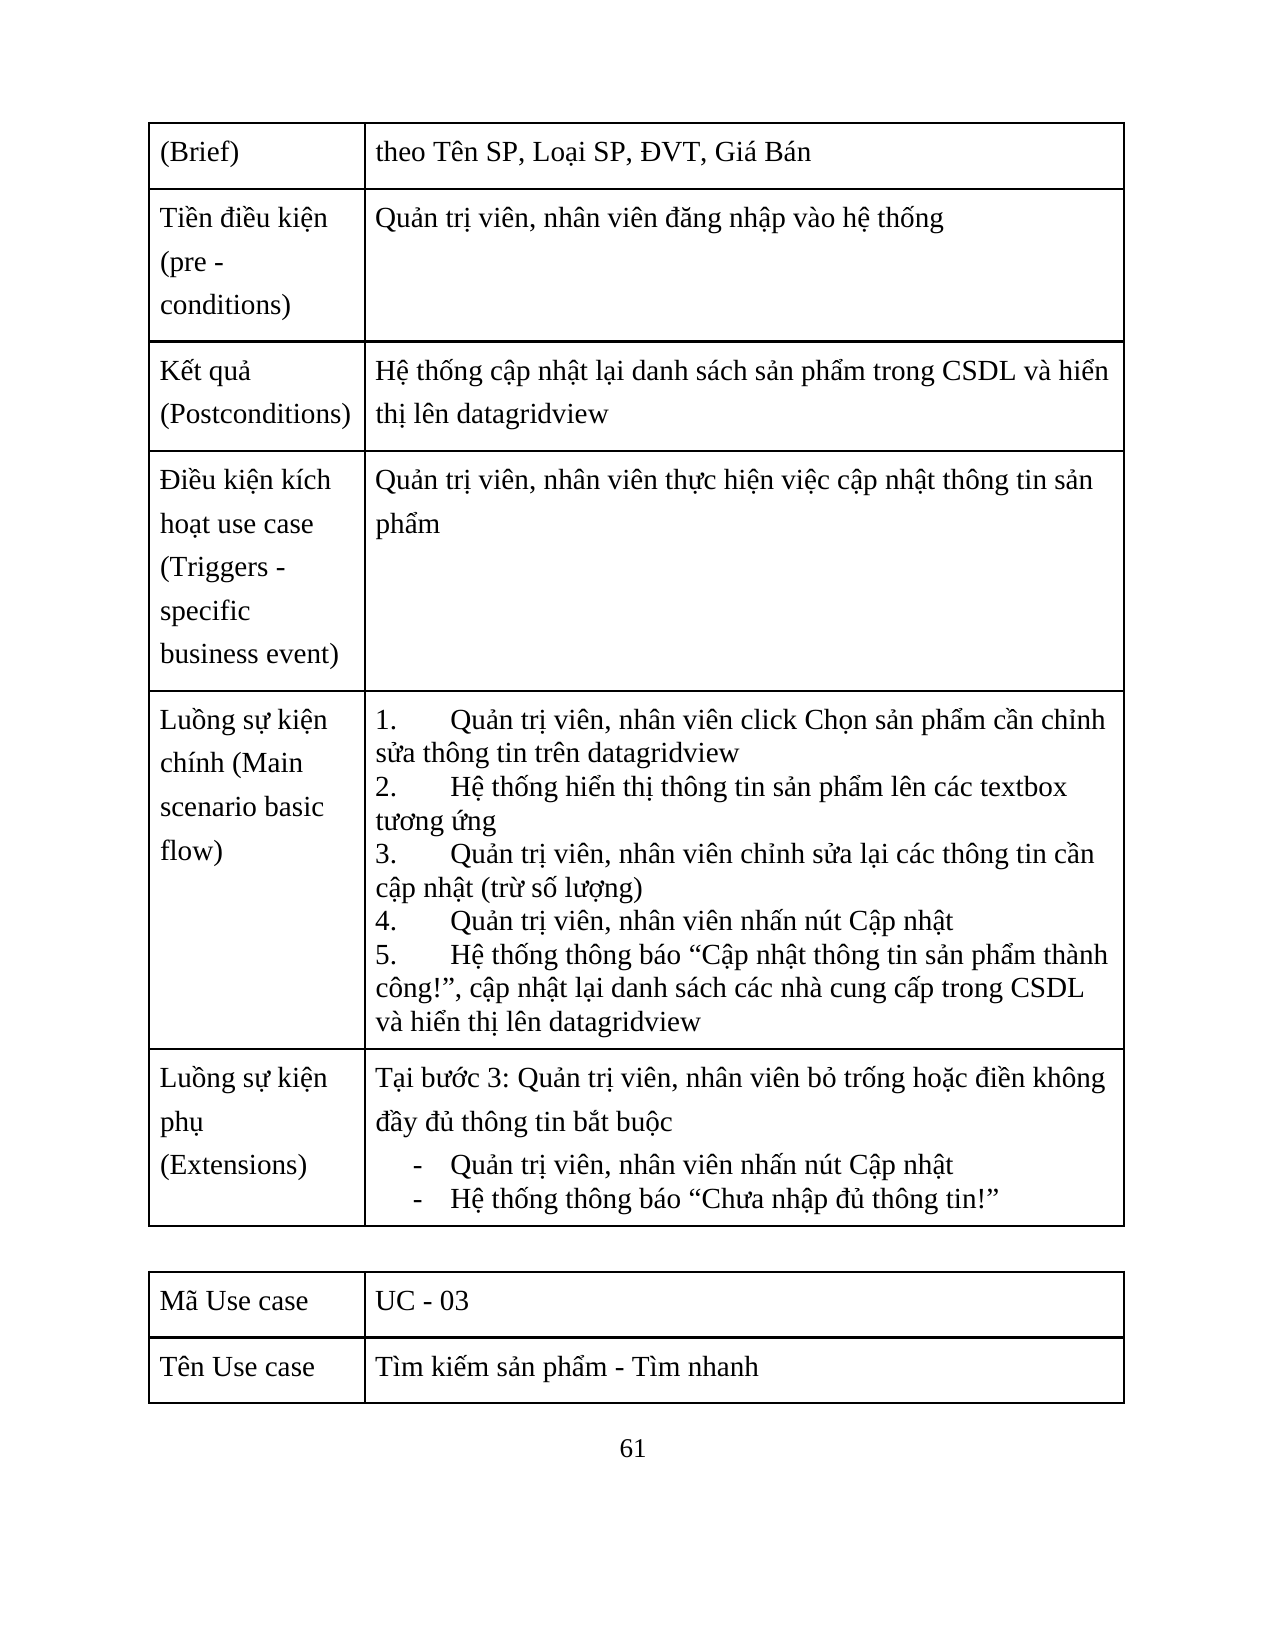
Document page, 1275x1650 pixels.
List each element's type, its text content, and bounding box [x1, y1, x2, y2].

table_cell Kết quả (Postconditions) [150, 343, 364, 450]
table_header Mã Use case [150, 1273, 364, 1336]
table_cell Hệ thống cập nhật lại danh sách sản phẩm trong CSDL và hiển thị lên datagridview [366, 343, 1123, 450]
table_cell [366, 124, 1123, 188]
table_cell Quản trị viên, nhân viên thực hiện việc cập nhật thông tin sản phẩm [366, 452, 1123, 689]
table_cell Tìm kiếm sản phẩm - Tìm nhanh [366, 1339, 1123, 1402]
table_cell Điều kiện kích hoạt use case (Triggers - specific business event) [150, 452, 364, 689]
table_cell Quản trị viên, nhân viên đăng nhập vào hệ thống [366, 190, 1123, 340]
table_cell Tên Use case [150, 1339, 364, 1402]
table_cell Luồng sự kiện chính (Main scenario basic flow) [150, 692, 364, 1048]
table_cell Tiền điều kiện (pre - conditions) [150, 190, 364, 340]
table_cell Tại bước 3: Quản trị viên, nhân viên bỏ trống hoặc điền không đầy đủ thông tin bắt buộc Quản trị viên, nhân viên nhấn nút Cập nhật Hệ thống thông báo “Chưa nhập đủ thông tin!” [366, 1050, 1123, 1225]
table_cell Luồng sự kiện phụ (Extensions) [150, 1050, 364, 1225]
table_cell Quản trị viên, nhân viên click Chọn sản phẩm cần chỉnh sửa thông tin trên datagridview Hệ thống hiển thị thông tin sản phẩm lên các textbox tương ứng Quản trị viên, nhân viên chỉnh sửa lại các thông tin cần cập nhật (trừ số lượng) Quản trị viên, nhân viên nhấn nút Cập nhật Hệ thống thông báo “Cập nhật thông tin sản phẩm thành công!”, cập nhật lại danh sách các nhà cung cấp trong CSDL và hiển thị lên datagridview [366, 692, 1123, 1048]
table_cell Mô tả ngắn (Brief) [150, 124, 364, 188]
table_header UC - 03 [366, 1273, 1123, 1336]
